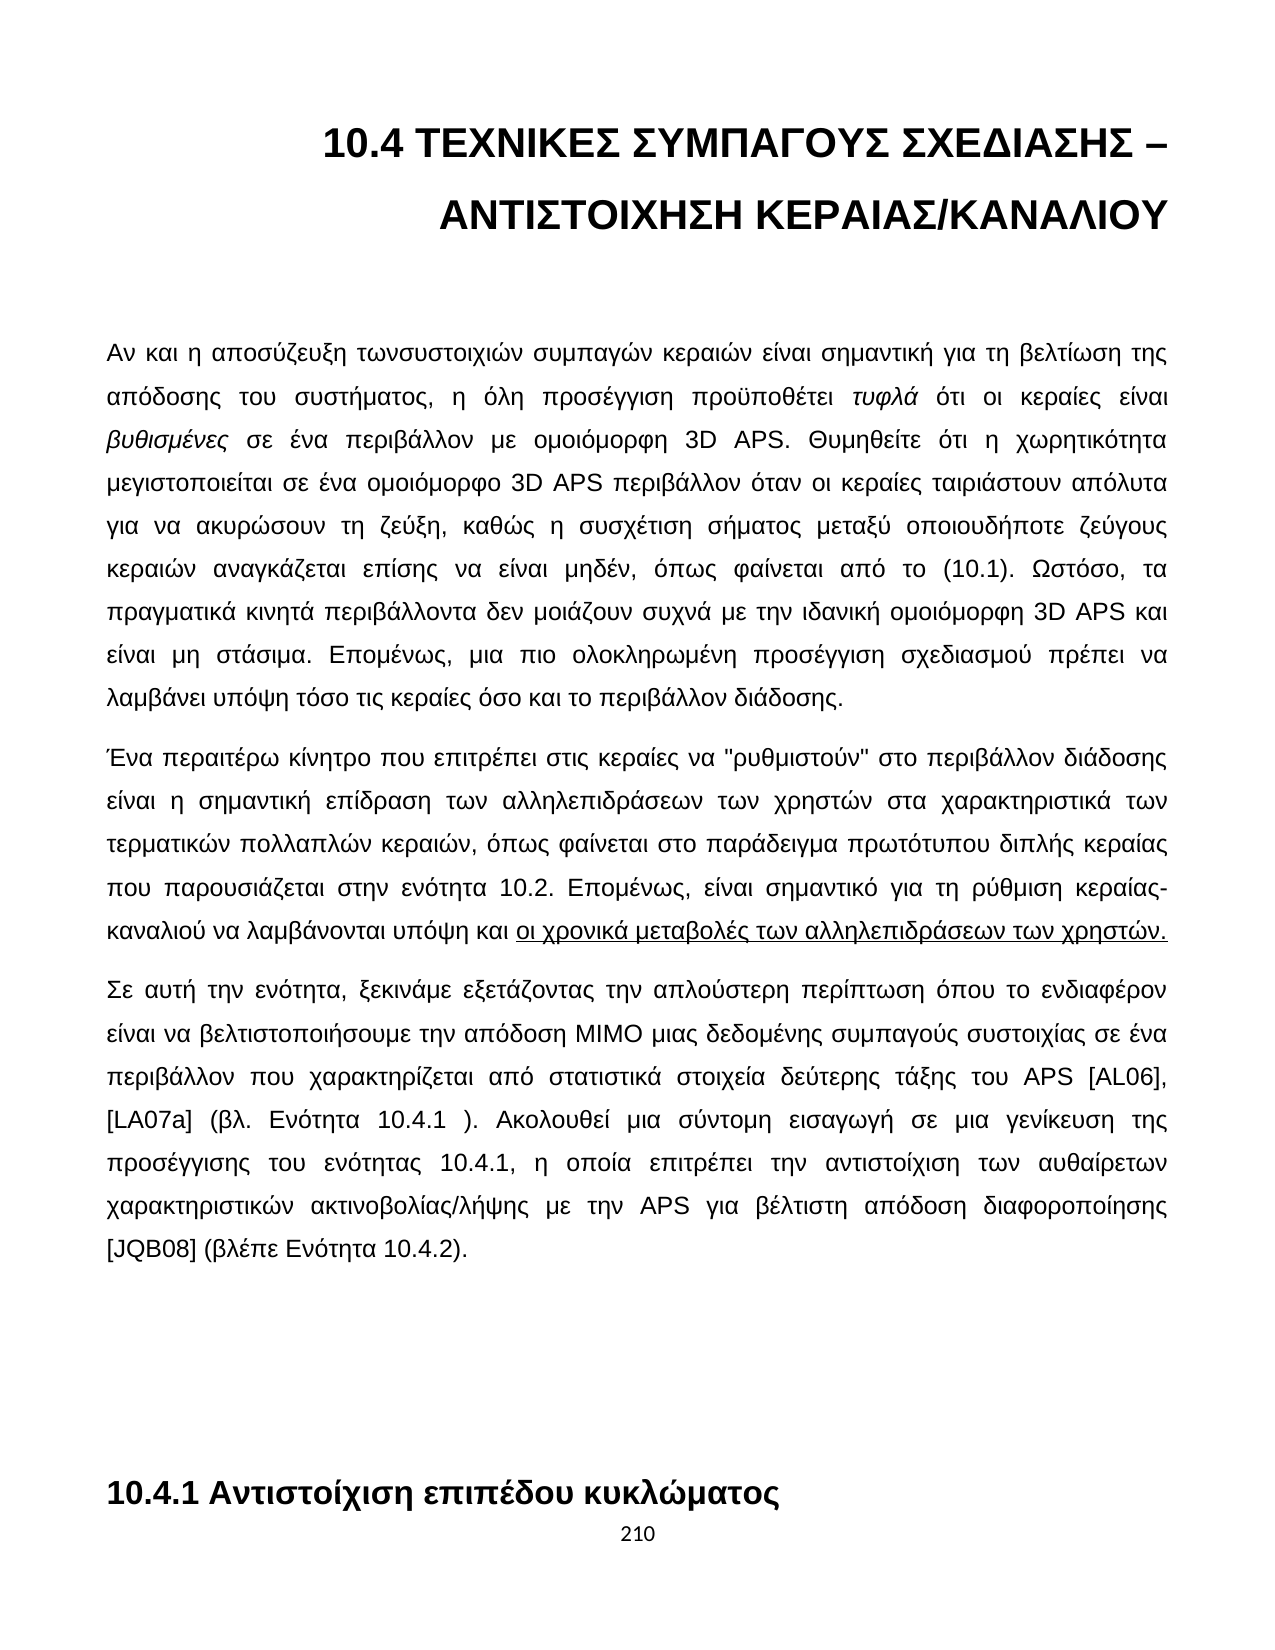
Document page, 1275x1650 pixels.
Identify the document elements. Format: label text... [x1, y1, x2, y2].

text Σε αυτή την ενότητα, ξεκινάμε εξετάζοντας την απλούστερη περίπτωση όπου το ενδιαφέρον είναι να βελτιστοποιήσουμε την απόδοση MIMO μιας δεδομένης συμπαγούς συστοιχίας σε ένα περιβάλλον που χαρακτηρίζεται από στατιστικά στοιχεία δεύτερης τάξης του APS [AL06], [LA07a] (βλ. Ενότητα 10.4.1 ). Ακολουθεί μια σύντομη εισαγωγή σε μια γενίκευση της προσέγγισης του ενότητας 10.4.1, η οποία επιτρέπει την αντιστοίχιση των αυθαίρετων χαρακτηριστικών ακτινοβολίας/λήψης με την APS για βέλτιστη απόδοση διαφοροποίησης [JQB08] (βλέπε Ενότητα 10.4.2). [106, 975, 1169, 1263]
text 10.4.1 Αντιστοίχιση επιπέδου κυκλώματος [106, 1473, 1169, 1512]
text Αν και η αποσύζευξη τωνσυστοιχιών συμπαγών κεραιών είναι σημαντική για τη βελτίωση της απόδοσης του συστήματος, η όλη προσέγγιση προϋποθέτει τυφλά ότι οι κεραίες είναι βυθισμένες σε ένα περιβάλλον με ομοιόμορφη 3D APS. Θυμηθείτε ότι η χωρητικότητα μεγιστοποιείται σε ένα ομοιόμορφο 3D APS περιβάλλον όταν οι κεραίες ταιριάστουν απόλυτα για να ακυρώσουν τη ζεύξη, καθώς η συσχέτιση σήματος μεταξύ οποιουδήποτε ζεύγους κεραιών αναγκάζεται επίσης να είναι μηδέν, όπως φαίνεται από το (10.1). Ωστόσο, τα πραγματικά κινητά περιβάλλοντα δεν μοιάζουν συχνά με την ιδανική ομοιόμορφη 3D APS και είναι μη στάσιμα. Επομένως, μια πιο ολοκληρωμένη προσέγγιση σχεδιασμού πρέπει να λαμβάνει υπόψη τόσο τις κεραίες όσο και το περιβάλλον διάδοσης. [106, 338, 1169, 712]
text 10.4 ΤΕΧΝΙΚΕΣ ΣΥΜΠΑΓΟΥΣ ΣΧΕΔΙΑΣΗΣ – ΑΝΤΙΣΤΟΙΧΗΣΗ ΚΕΡΑΙΑΣ/ΚΑΝΑΛΙΟΥ [106, 118, 1169, 238]
text Ένα περαιτέρω κίνητρο που επιτρέπει στις κεραίες να "ρυθμιστούν" στο περιβάλλον διάδοσης είναι η σημαντική επίδραση των αλληλεπιδράσεων των χρηστών στα χαρακτηριστικά των τερματικών πολλαπλών κεραιών, όπως φαίνεται στο παράδειγμα πρωτότυπου διπλής κεραίας που παρουσιάζεται στην ενότητα 10.2. Επομένως, είναι σημαντικό για τη ρύθμιση κεραίας-καναλιού να λαμβάνονται υπόψη και οι χρονικά μεταβολές των αλληλεπιδράσεων των χρηστών. [106, 743, 1169, 944]
